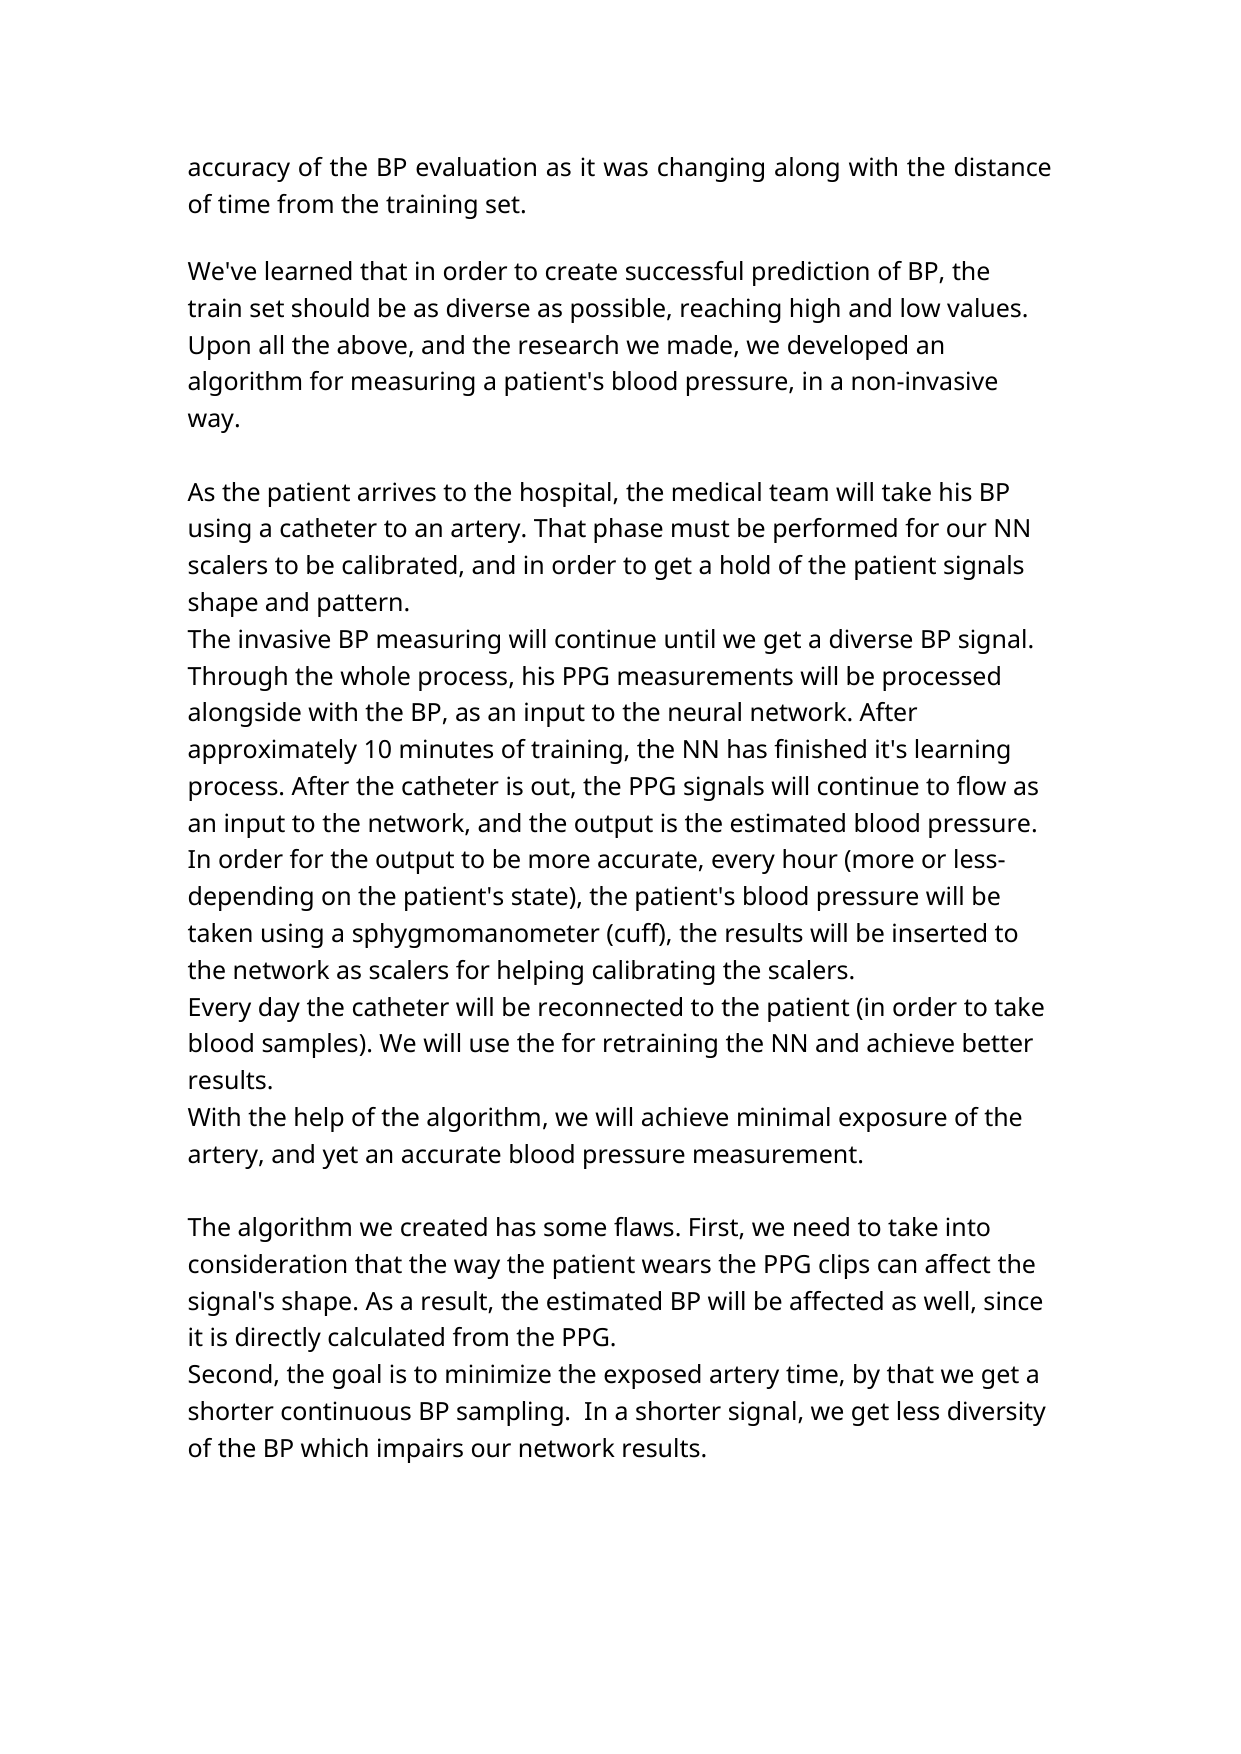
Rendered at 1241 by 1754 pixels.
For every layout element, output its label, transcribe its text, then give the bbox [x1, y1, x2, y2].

list Second, the goal is to minimize the exposed artery time, by that we get a shorter continuous BP sampling. In a shorter signal, we get less diversity of the BP which impairs our network results. [187, 1357, 1053, 1464]
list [187, 150, 1053, 221]
list Upon all the above, and the research we made, we developed an algorithm for measuring a patient's blood pressure, in a non-invasive way. [187, 327, 1053, 435]
list As the patient arrives to the hospital, the medical team will take his BP using a catheter to an artery. That phase must be performed for our NN scalers to be calibrated, and in order to get a hold of the patient signals shape and pattern. [187, 474, 1053, 619]
list Through the whole process, his PPG measurements will be processed alongside with the BP, as an input to the neural network. After approximately 10 minutes of training, the NN has finished it's learning process. After the catheter is out, the PPG signals will continue to flow as an input to the network, and the output is the estimated blood pressure. In order for the output to be more accurate, every hour (more or less- depending on the patient's state), the patient's blood pressure will be taken using a sphygmomanometer (cuff), the results will be inserted to the network as scalers for helping calibrating the scalers. Every day the catheter will be reconnected to the patient (in order to take blood samples). We will use the for retraining the NN and achieve better results. [187, 658, 1053, 1097]
list With the help of the algorithm, we will achieve minimal exposure of the artery, and yet an accurate blood pressure measurement. [187, 1099, 1053, 1170]
list We've learned that in order to create successful prediction of BP, the train set should be as diverse as possible, reaching high and low values. [187, 254, 1053, 324]
list The invasive BP measuring will continue until we get a diverse BP signal. [187, 621, 1053, 656]
list The algorithm we created has some flaws. First, we need to take into consideration that the way the patient wears the PPG clips can affect the signal's shape. As a result, the estimated BP will be affected as well, since it is directly calculated from the PPG. [187, 1210, 1053, 1354]
